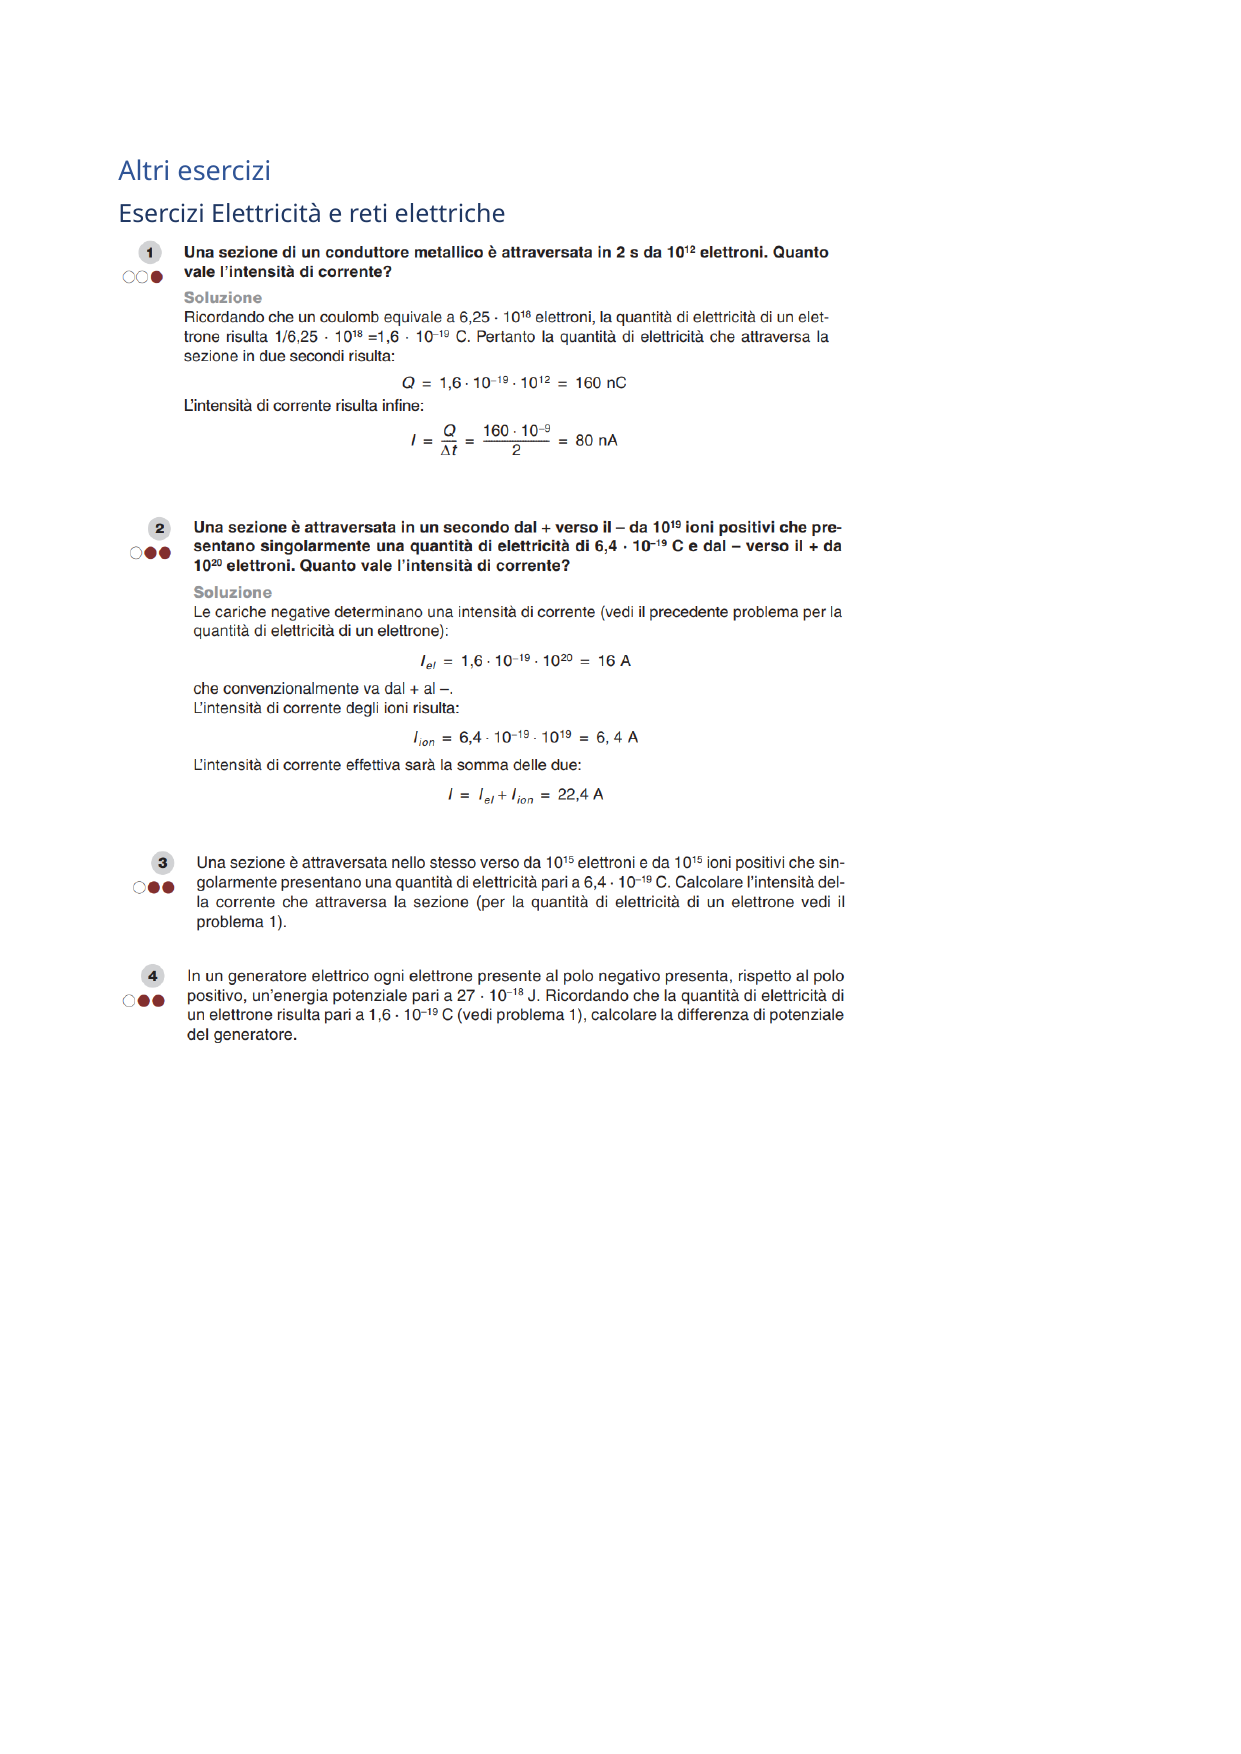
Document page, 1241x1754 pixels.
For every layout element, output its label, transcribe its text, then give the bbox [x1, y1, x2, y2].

subtitle Altri esercizi [118, 152, 1122, 189]
picture [118, 232, 855, 493]
subtitle Esercizi Elettricità e reti elettriche [118, 196, 1122, 230]
picture [118, 511, 849, 830]
picture [118, 961, 849, 1050]
picture [118, 848, 849, 943]
